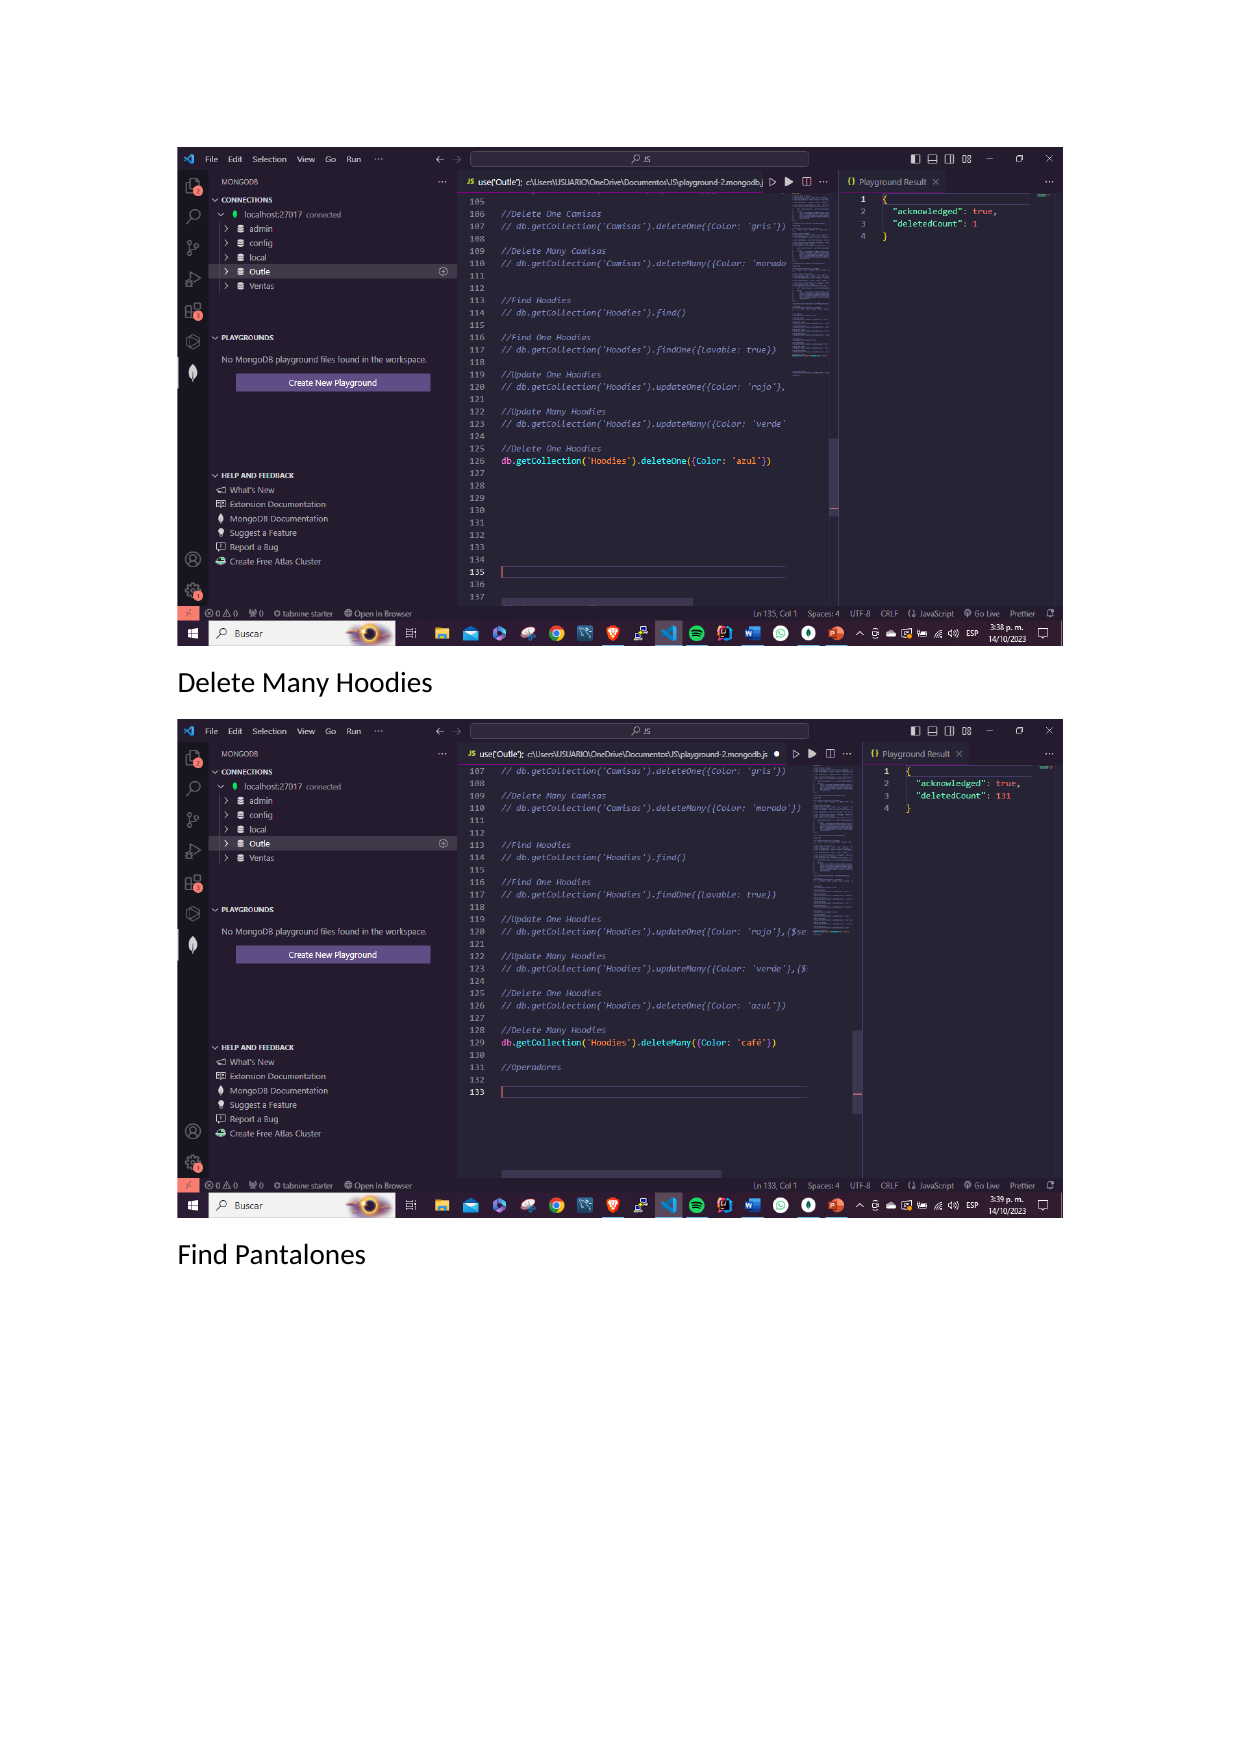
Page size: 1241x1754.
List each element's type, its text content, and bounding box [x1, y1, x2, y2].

picture [177, 147, 1063, 646]
text Find Pantalones [177, 1236, 1063, 1272]
picture [177, 719, 1063, 1218]
text Delete Many Hoodies [177, 664, 1063, 700]
